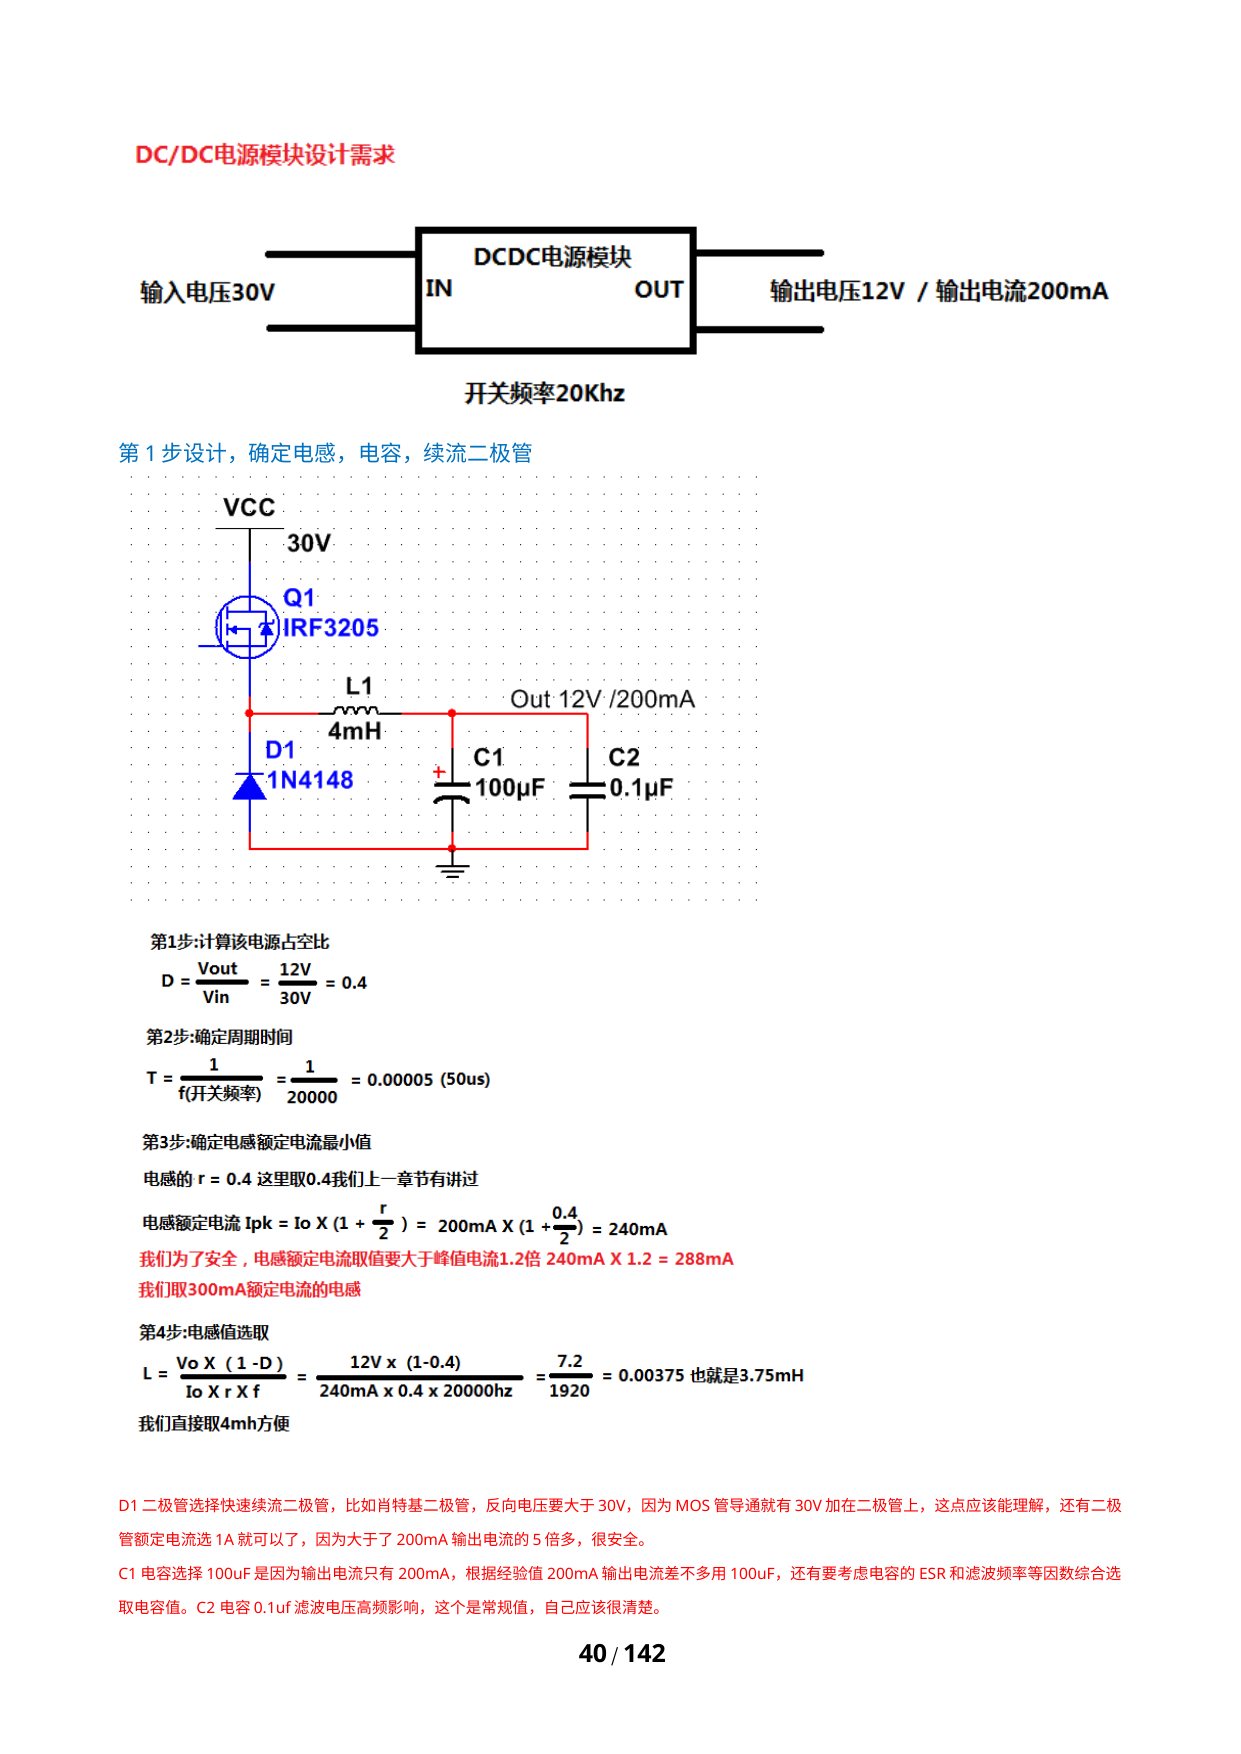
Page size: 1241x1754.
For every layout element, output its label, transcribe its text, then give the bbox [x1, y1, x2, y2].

picture [118, 910, 836, 1456]
picture [118, 469, 772, 907]
text D1二极管选择快速续流二极管，比如肖特基二极管，反向电压要大于30V，因为MOS管导通就有30V加在二极管上，这点应该能理解，还有二极管额定电流选1A就可以了，因为大于了200mA输出电流的5倍多，很安全。 [118, 1488, 1122, 1556]
text C1电容选择100uF是因为输出电流只有200mA，根据经验值200mA输出电流差不多用100uF，还有要考虑电容的ESR和滤波频率等因数综合选取电容值。C2 电容0.1uf滤波电压高频影响，这个是常规值，自己应该很清楚。 [118, 1556, 1122, 1624]
text 第1步设计，确定电感，电容，续流二极管 [118, 435, 1122, 469]
picture [118, 129, 1123, 420]
